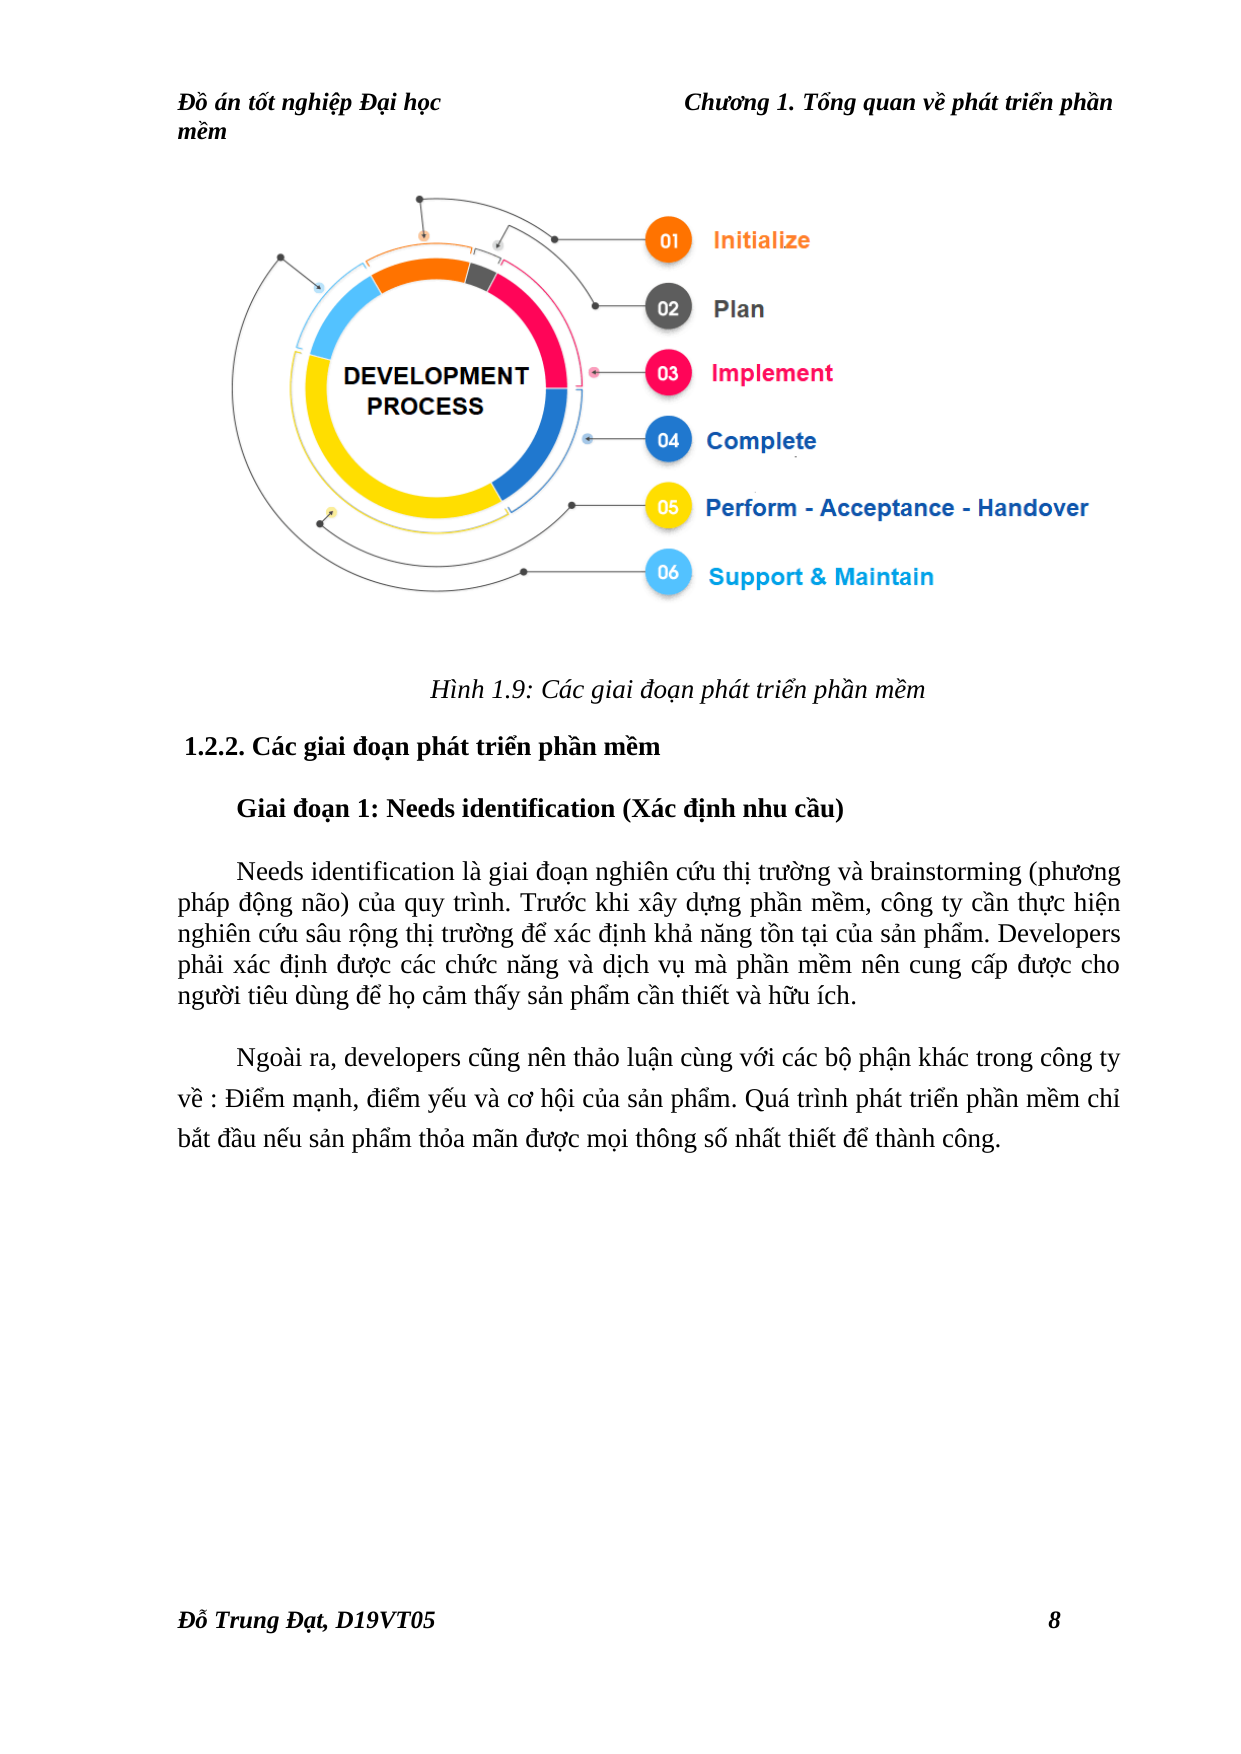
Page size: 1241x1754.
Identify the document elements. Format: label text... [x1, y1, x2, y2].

subtitle 1.2.2. Các giai đoạn phát triển phần mềm [177, 730, 1122, 761]
text Hình 1.9: Các giai đoạn phát triển phần mềm [177, 674, 1122, 705]
picture [177, 147, 1123, 652]
text Ngoài ra, developers cũng nên thảo luận cùng với các bộ phận khác trong công ty về : Điểm mạnh, điểm yếu và cơ hội của sản phẩm. Quá trình phát triển phần mềm chỉ bắt đầu nếu sản phẩm thỏa mãn được mọi thông số nhất thiết để thành công. [177, 1113, 1122, 1153]
text Ngoài ra, developers cũng nên thảo luận cùng với các bộ phận khác trong công ty về : Điểm mạnh, điểm yếu và cơ hội của sản phẩm. Quá trình phát triển phần mềm chỉ bắt đầu nếu sản phẩm thỏa mãn được mọi thông số nhất thiết để thành công. [177, 1042, 1122, 1082]
text Giai đoạn 1: Needs identification (Xác định nhu cầu) [177, 792, 1122, 823]
text Needs identification là giai đoạn nghiên cứu thị trường và brainstorming (phương pháp động não) của quy trình. Trước khi xây dựng phần mềm, công ty cần thực hiện nghiên cứu sâu rộng thị trường để xác định khả năng tồn tại của sản phẩm. Developers phải xác định được các chức năng và dịch vụ mà phần mềm nên cung cấp được cho người tiêu dùng để họ cảm thấy sản phẩm cần thiết và hữu ích. [177, 854, 1122, 1010]
